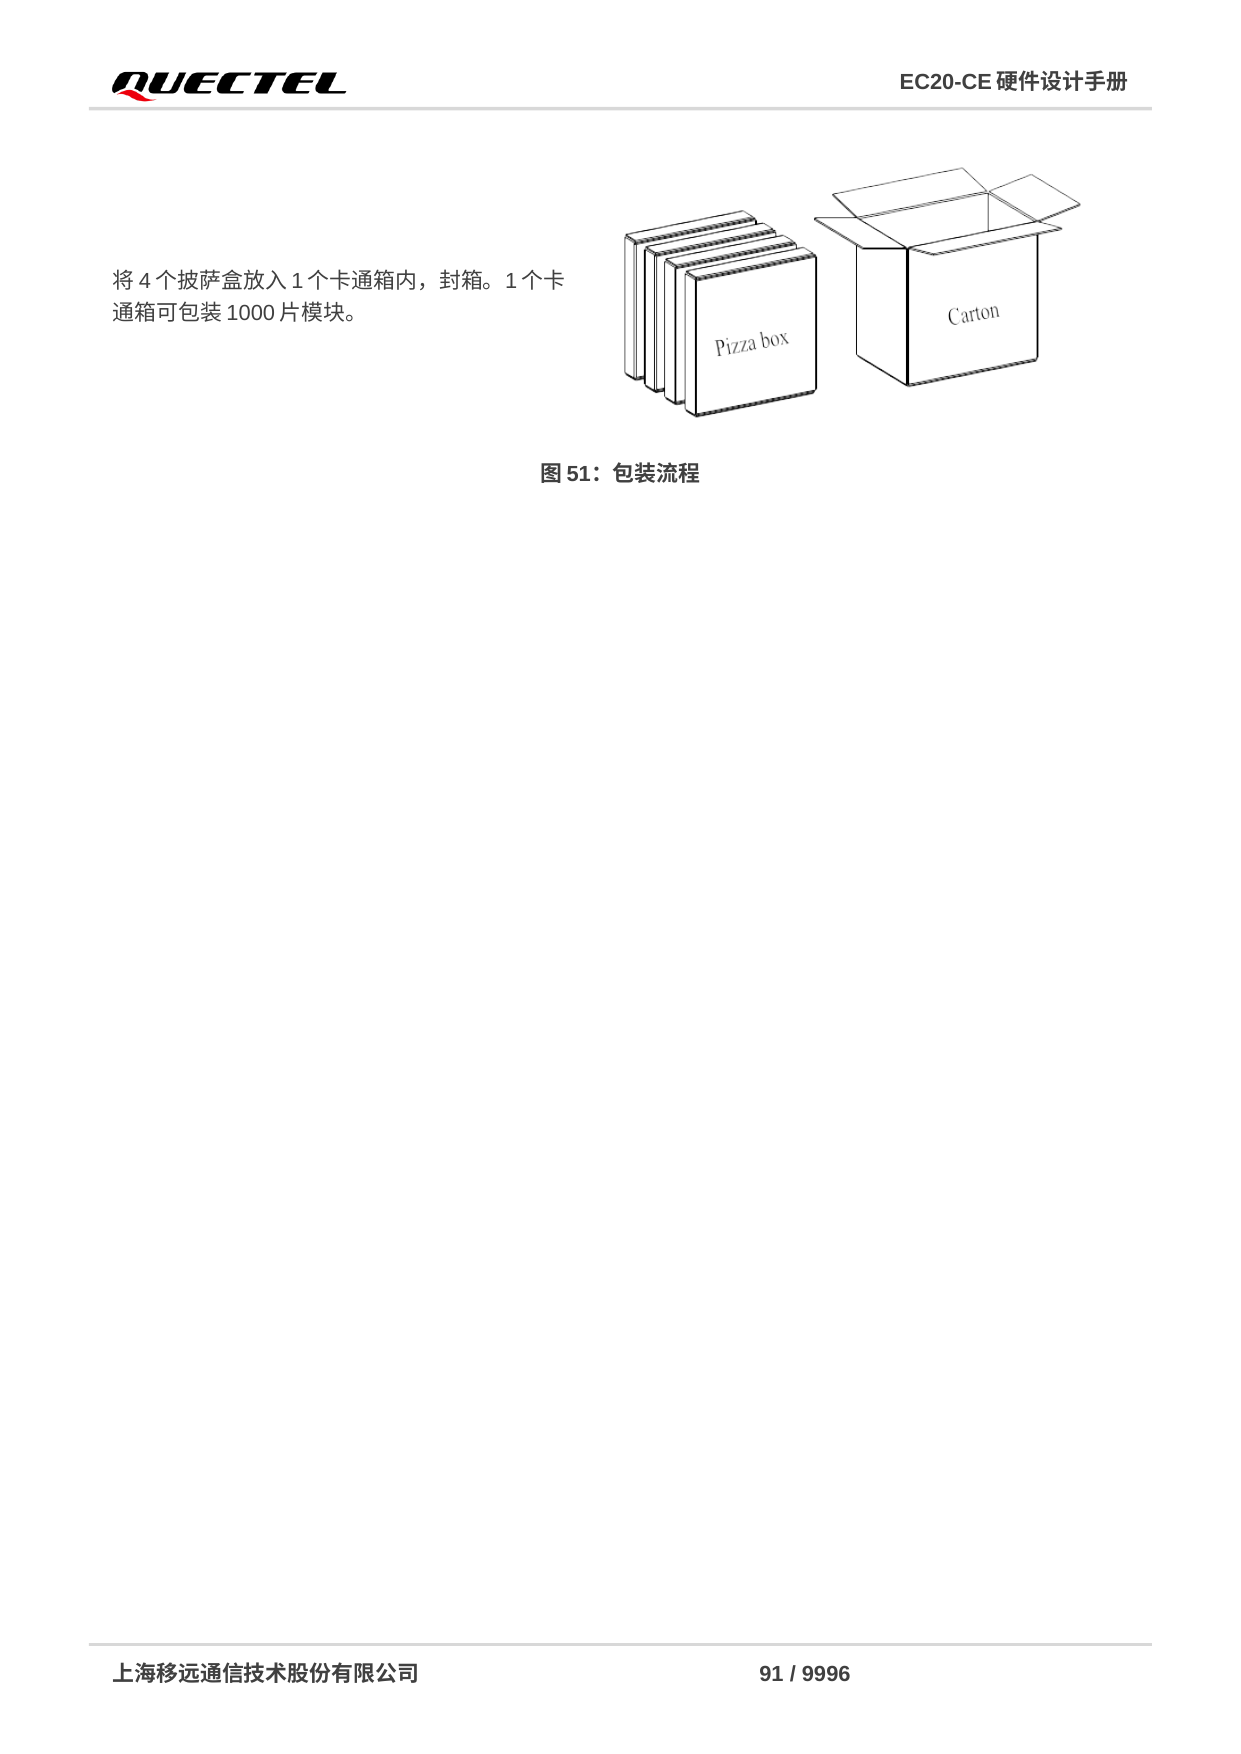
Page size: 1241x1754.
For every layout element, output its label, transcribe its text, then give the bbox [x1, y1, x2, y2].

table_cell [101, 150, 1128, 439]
picture [104, 65, 353, 106]
text 图51：包装流程 [112, 456, 1128, 488]
